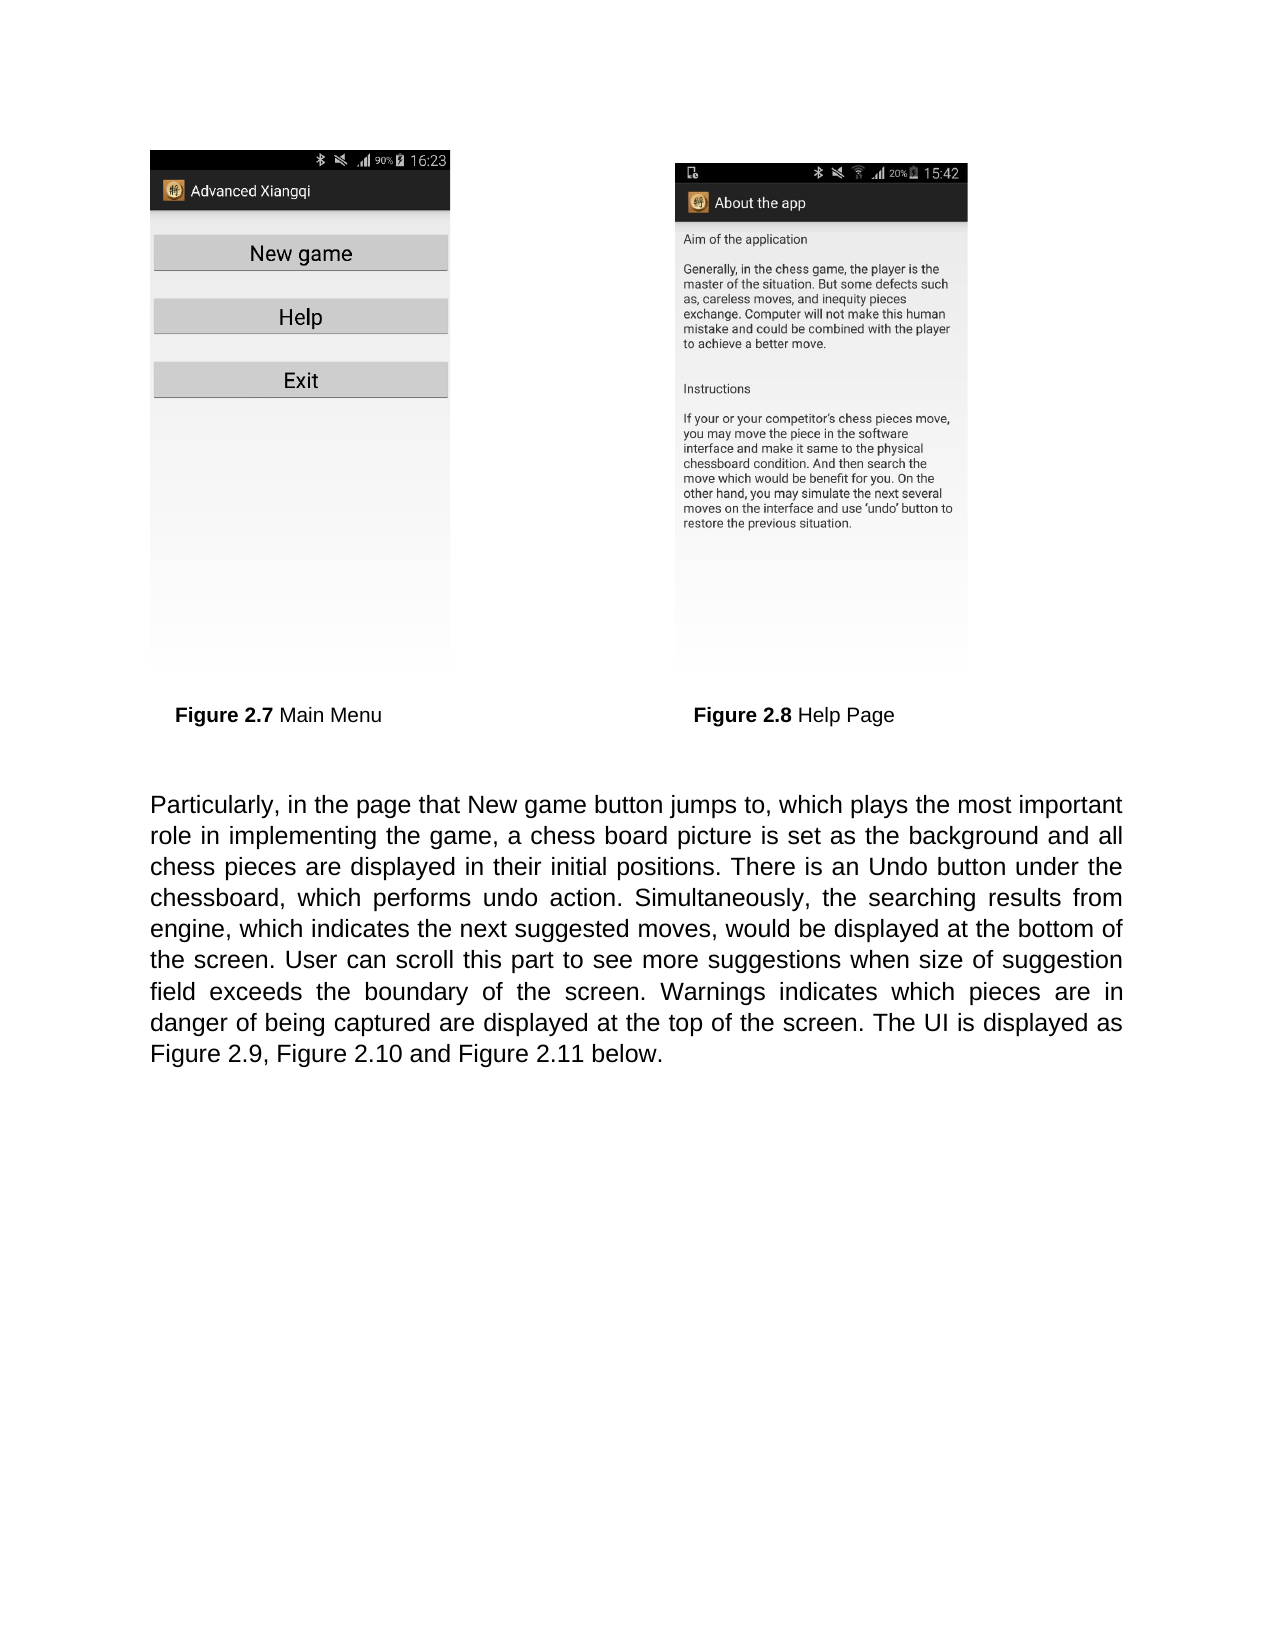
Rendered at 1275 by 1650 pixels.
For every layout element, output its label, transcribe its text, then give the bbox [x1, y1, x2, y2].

picture [150, 150, 451, 684]
picture [675, 163, 968, 684]
text Particularly, in the page that New game button jumps to, which plays the most important role in implementing the game, a chess board picture is set as the background and all chess pieces are displayed in their initial positions. There is an Undo button under the chessboard, which performs undo action. Simultaneously, the searching results from engine, which indicates the next suggested moves, would be displayed at the bottom of the screen. User can scroll this part to see more suggestions when size of suggestion field exceeds the boundary of the screen. Warnings indicates which pieces are in danger of being captured are displayed at the top of the screen. The UI is displayed as Figure 2.9, Figure 2.10 and Figure 2.11 below. [150, 790, 1125, 1067]
text Figure 2.7 Main Menu Figure 2.8 Help Page [150, 702, 1125, 726]
